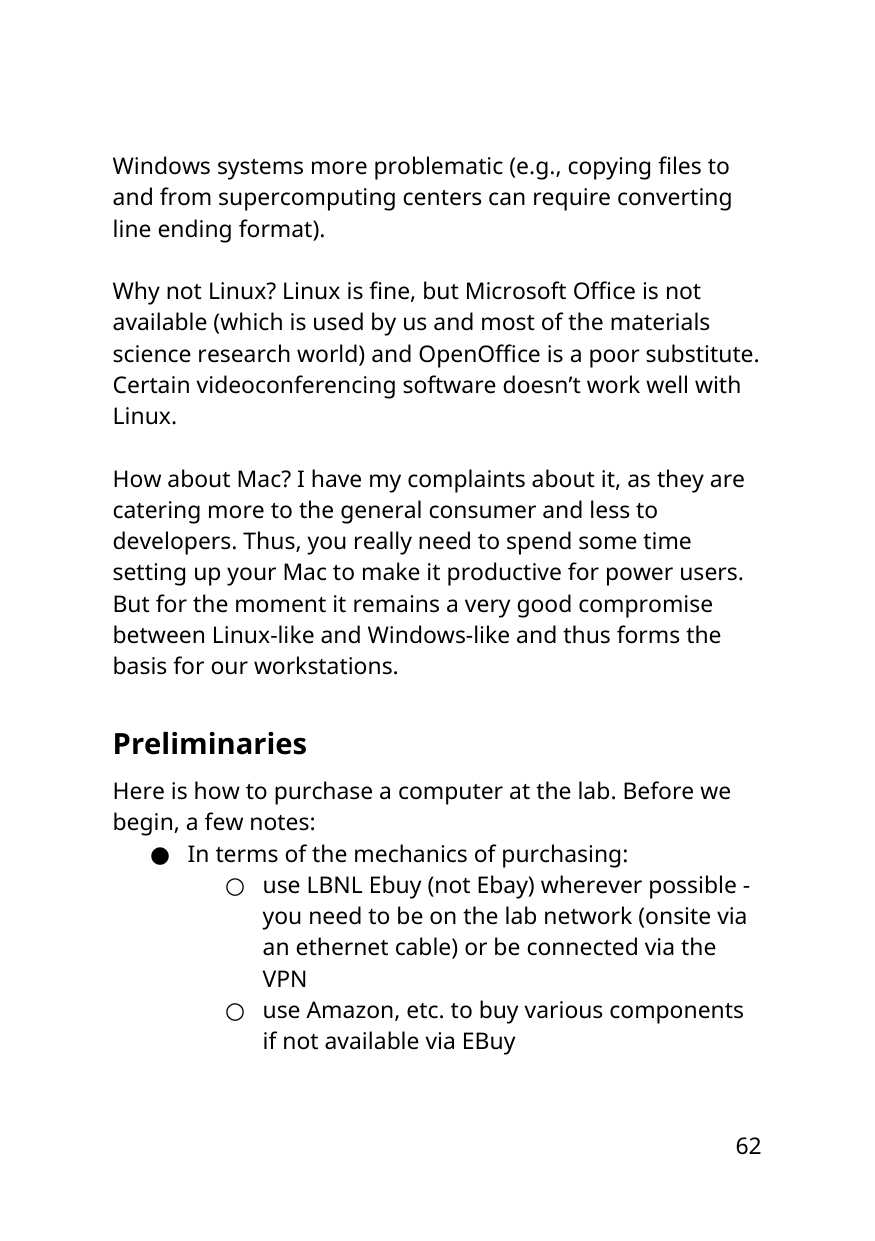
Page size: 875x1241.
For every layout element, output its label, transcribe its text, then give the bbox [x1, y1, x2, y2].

text How about Mac? I have my complaints about it, as they are catering more to the general consumer and less to developers. Thus, you really need to spend some time setting up your Mac to make it productive for power users. But for the moment it remains a very good compromise between Linux-like and Windows-like and thus forms the basis for our workstations. [112, 462, 762, 681]
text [112, 150, 762, 244]
subtitle Preliminaries [112, 723, 762, 763]
text Here is how to purchase a computer at the lab. Before we begin, a few notes: [112, 775, 762, 838]
list In terms of the mechanics of purchasing: [150, 838, 762, 869]
text Why not Linux? Linux is fine, but Microsoft Office is not available (which is used by us and most of the materials science research world) and OpenOffice is a poor substitute. Certain videoconferencing software doesn’t work well with Linux. [112, 275, 762, 431]
list use LBNL Ebuy (not Ebay) wherever possible - you need to be on the lab network (onsite via an ethernet cable) or be connected via the VPN [225, 869, 762, 994]
list use Amazon, etc. to buy various components if not available via EBuy [225, 994, 762, 1056]
